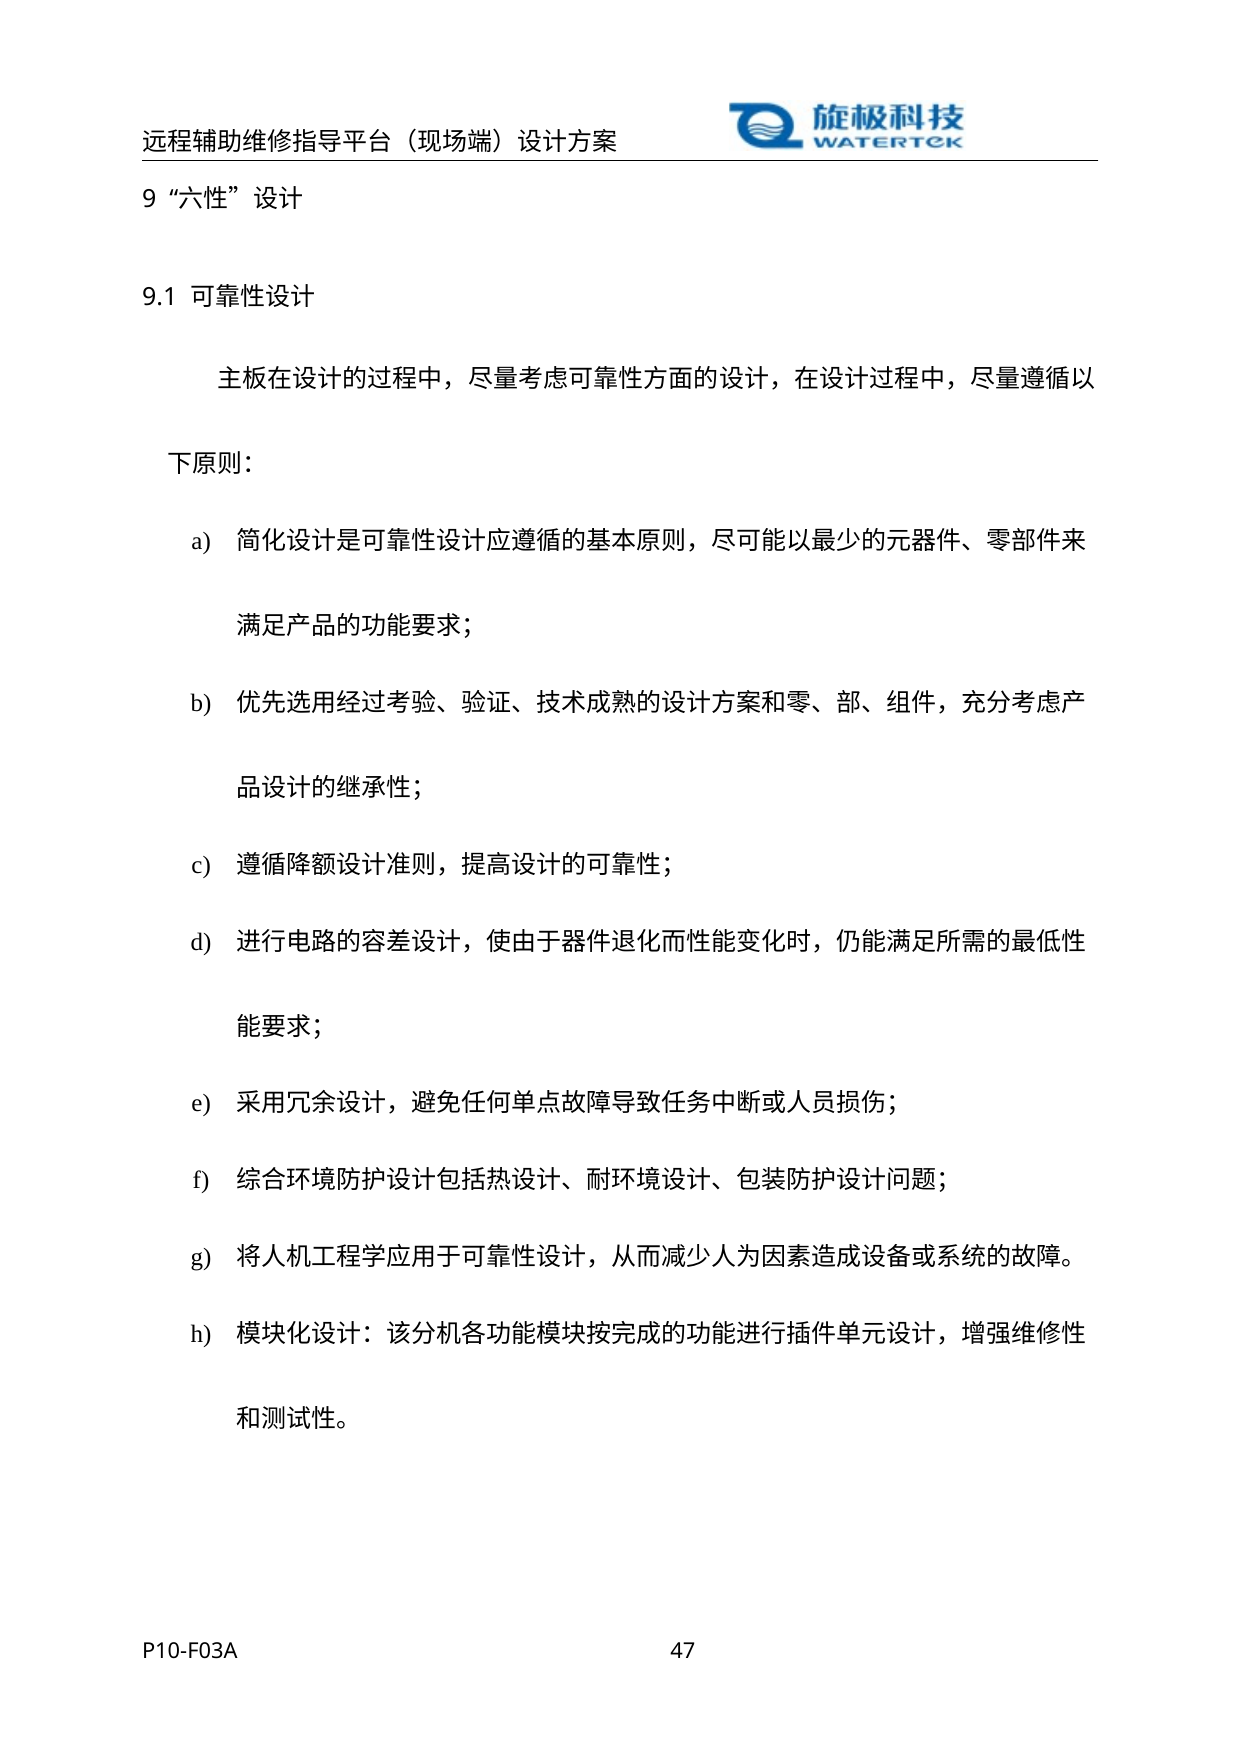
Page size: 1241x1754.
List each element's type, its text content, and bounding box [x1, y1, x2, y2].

list 简化设计是可靠性设计应遵循的基本原则，尽可能以最少的元器件、零部件来满足产品的功能要求； [201, 504, 1098, 657]
list 优先选用经过考验、验证、技术成熟的设计方案和零、部、组件，充分考虑产品设计的继承性； [201, 666, 1098, 819]
list 遵循降额设计准则，提高设计的可靠性； [201, 828, 1098, 896]
text 主板在设计的过程中，尽量考虑可靠性方面的设计，在设计过程中，尽量遵循以下原则： [167, 343, 1098, 495]
list 进行电路的容差设计，使由于器件退化而性能变化时，仍能满足所需的最低性能要求； [201, 905, 1098, 1058]
list 综合环境防护设计包括热设计、耐环境设计、包装防护设计问题； [201, 1144, 1098, 1212]
list 将人机工程学应用于可靠性设计，从而减少人为因素造成设备或系统的故障。 [201, 1221, 1098, 1289]
picture [728, 100, 967, 151]
subtitle “六性”设计 [142, 162, 1098, 230]
subtitle 可靠性设计 [142, 261, 1098, 329]
list 模块化设计：该分机各功能模块按完成的功能进行插件单元设计，增强维修性和测试性。 [201, 1298, 1098, 1451]
list 采用冗余设计，避免任何单点故障导致任务中断或人员损伤； [201, 1067, 1098, 1135]
